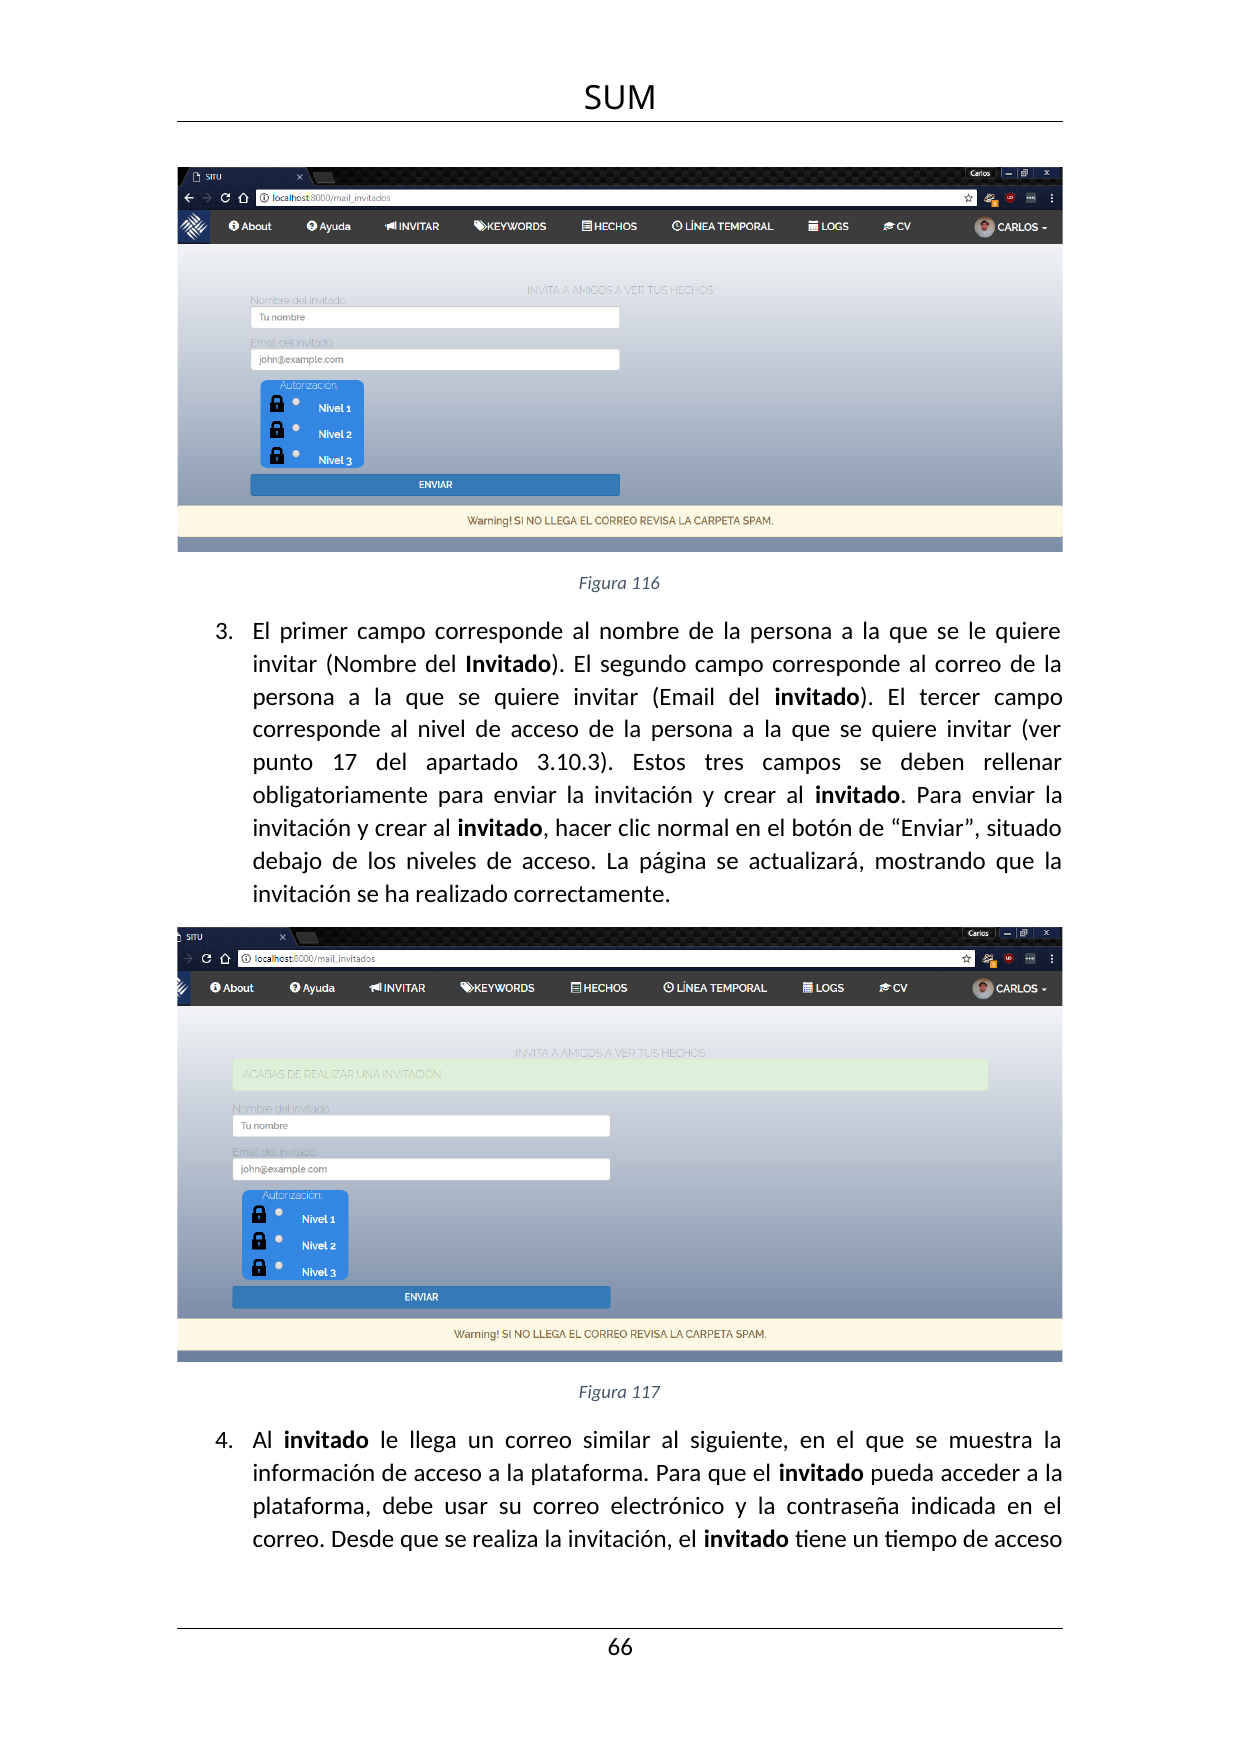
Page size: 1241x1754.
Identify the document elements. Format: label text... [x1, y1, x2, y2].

list El primer campo corresponde al nombre de la persona a la que se le quiere invitar (Nombre del Invitado). El segundo campo corresponde al correo de la persona a la que se quiere invitar (Email del invitado). El tercer campo corresponde al nivel de acceso de la persona a la que se quiere invitar (ver punto 17 del apartado 3.10.3). Estos tres campos se deben rellenar obligatoriamente para enviar la invitación y crear al invitado. Para enviar la invitación y crear al invitado, hacer clic normal en el botón de “Enviar”, situado debajo de los niveles de acceso. La página se actualizará, mostrando que la invitación se ha realizado correctamente. [215, 615, 1063, 909]
text Figura 116 [177, 571, 1063, 594]
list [215, 1424, 1063, 1554]
picture [177, 927, 1063, 1362]
picture [177, 167, 1063, 552]
text Figura 117 [177, 1381, 1063, 1404]
